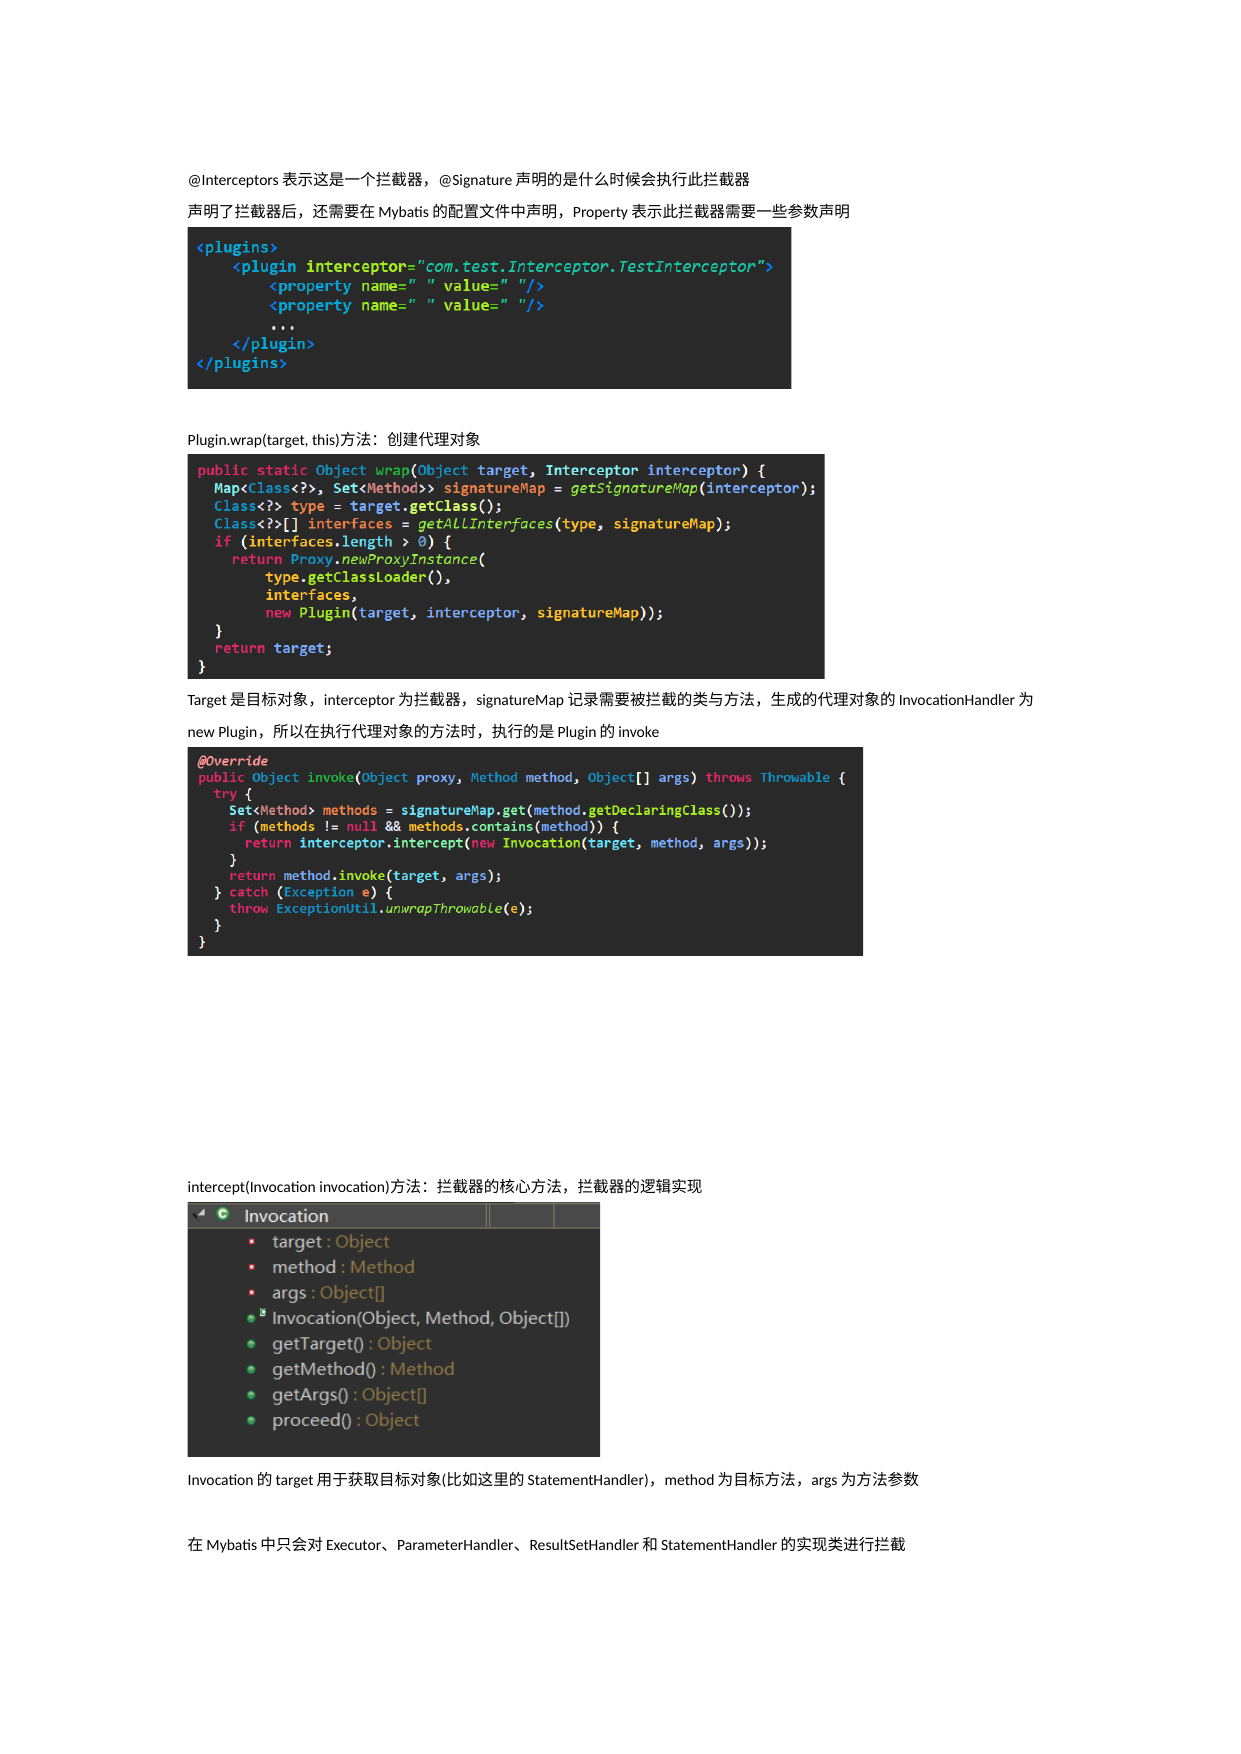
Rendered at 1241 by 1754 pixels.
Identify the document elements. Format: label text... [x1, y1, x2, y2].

text 在Mybatis中只会对Executor、ParameterHandler、ResultSetHandler和StatementHandler的实现类进行拦截 [187, 1527, 1053, 1559]
text 声明了拦截器后，还需要在Mybatis的配置文件中声明，Property表示此拦截器需要一些参数声明 [187, 194, 1053, 227]
text @Interceptors表示这是一个拦截器，@Signature声明的是什么时候会执行此拦截器 [187, 162, 1053, 194]
picture [187, 747, 864, 956]
text new Plugin，所以在执行代理对象的方法时，执行的是Plugin的invoke [187, 714, 1053, 747]
text intercept(Invocation invocation)方法：拦截器的核心方法，拦截器的逻辑实现 [187, 1169, 1053, 1202]
picture [187, 454, 825, 679]
text Plugin.wrap(target, this)方法：创建代理对象 [187, 422, 1053, 454]
picture [187, 227, 792, 389]
text Target是目标对象，interceptor为拦截器，signatureMap记录需要被拦截的类与方法，生成的代理对象的InvocationHandler为 [187, 682, 1053, 714]
text Invocation的target用于获取目标对象(比如这里的StatementHandler)，method为目标方法，args为方法参数 [187, 1462, 1053, 1494]
picture [187, 1202, 600, 1457]
